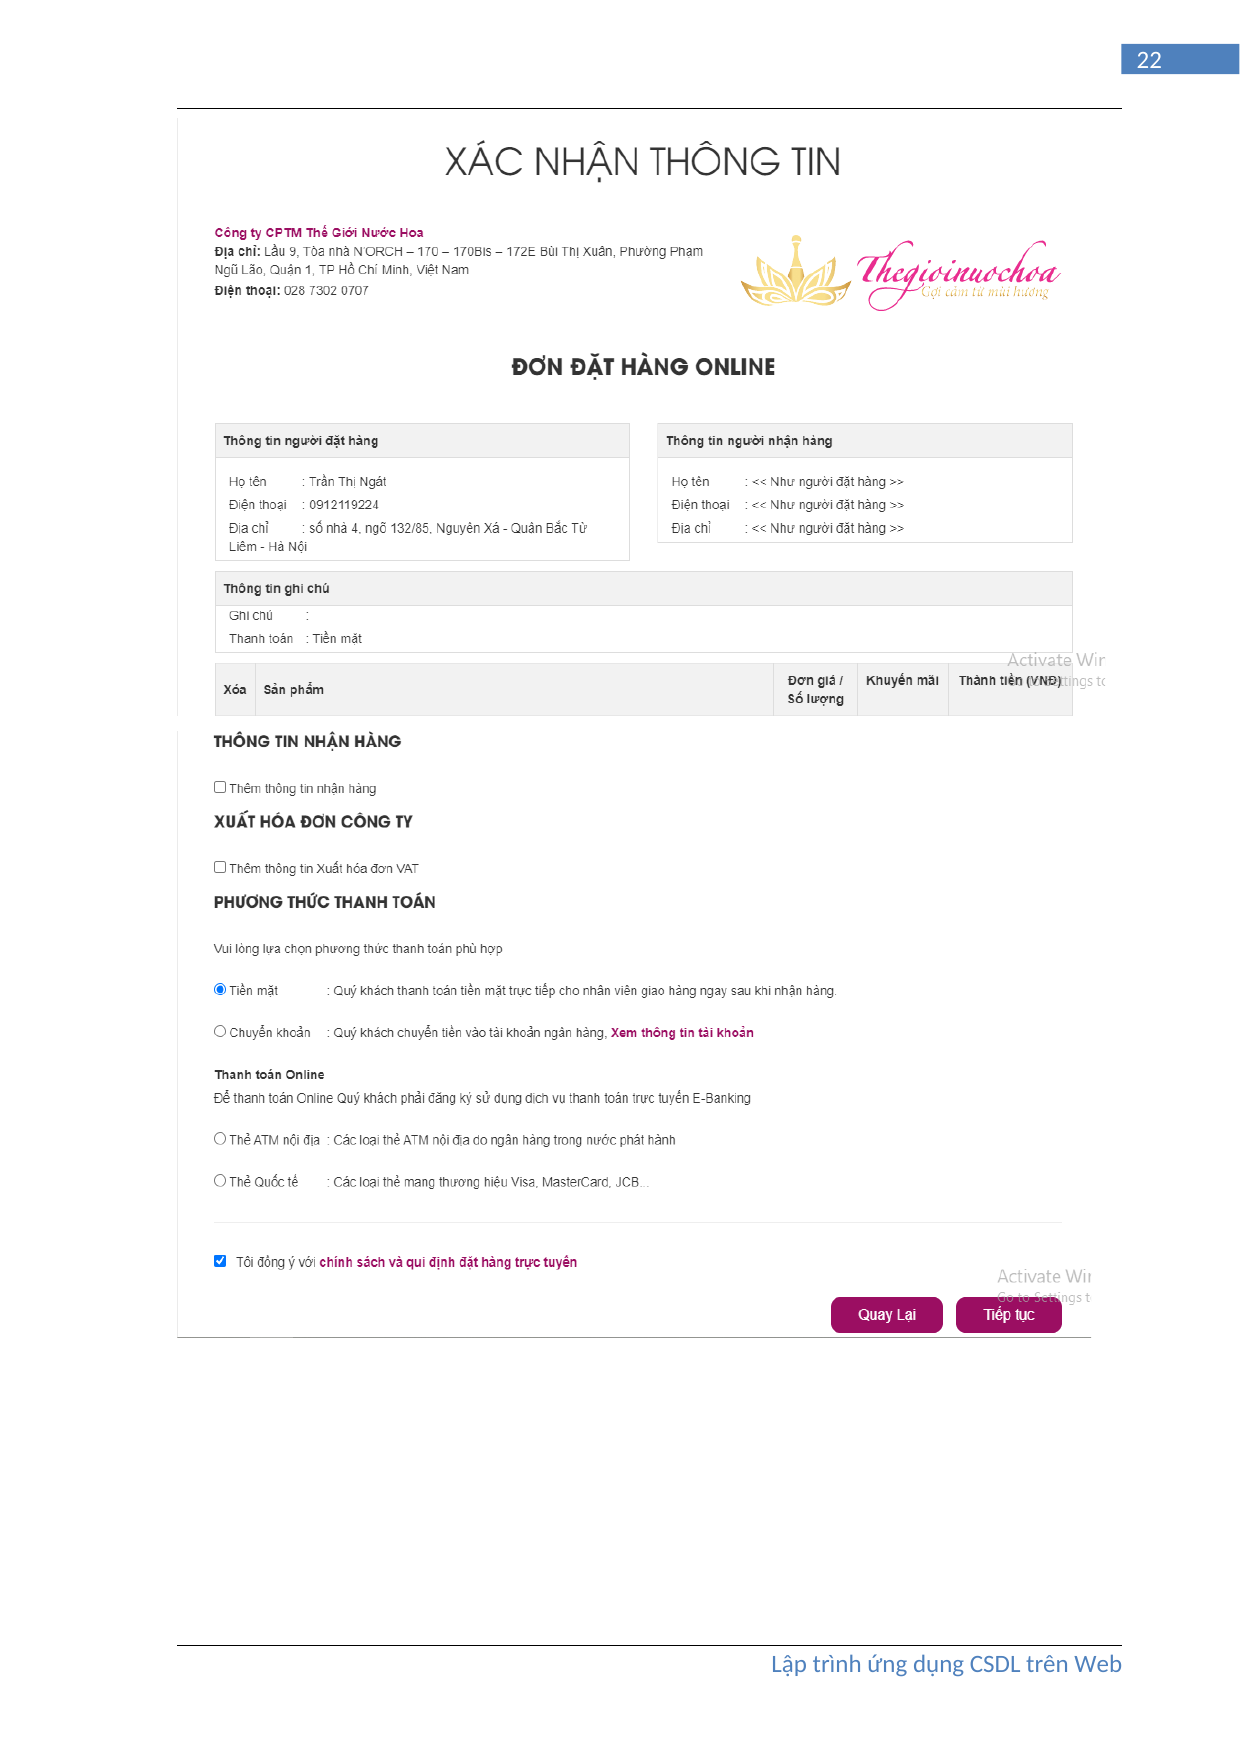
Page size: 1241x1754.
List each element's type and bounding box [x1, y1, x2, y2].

picture [177, 118, 1106, 716]
picture [177, 731, 1092, 1338]
